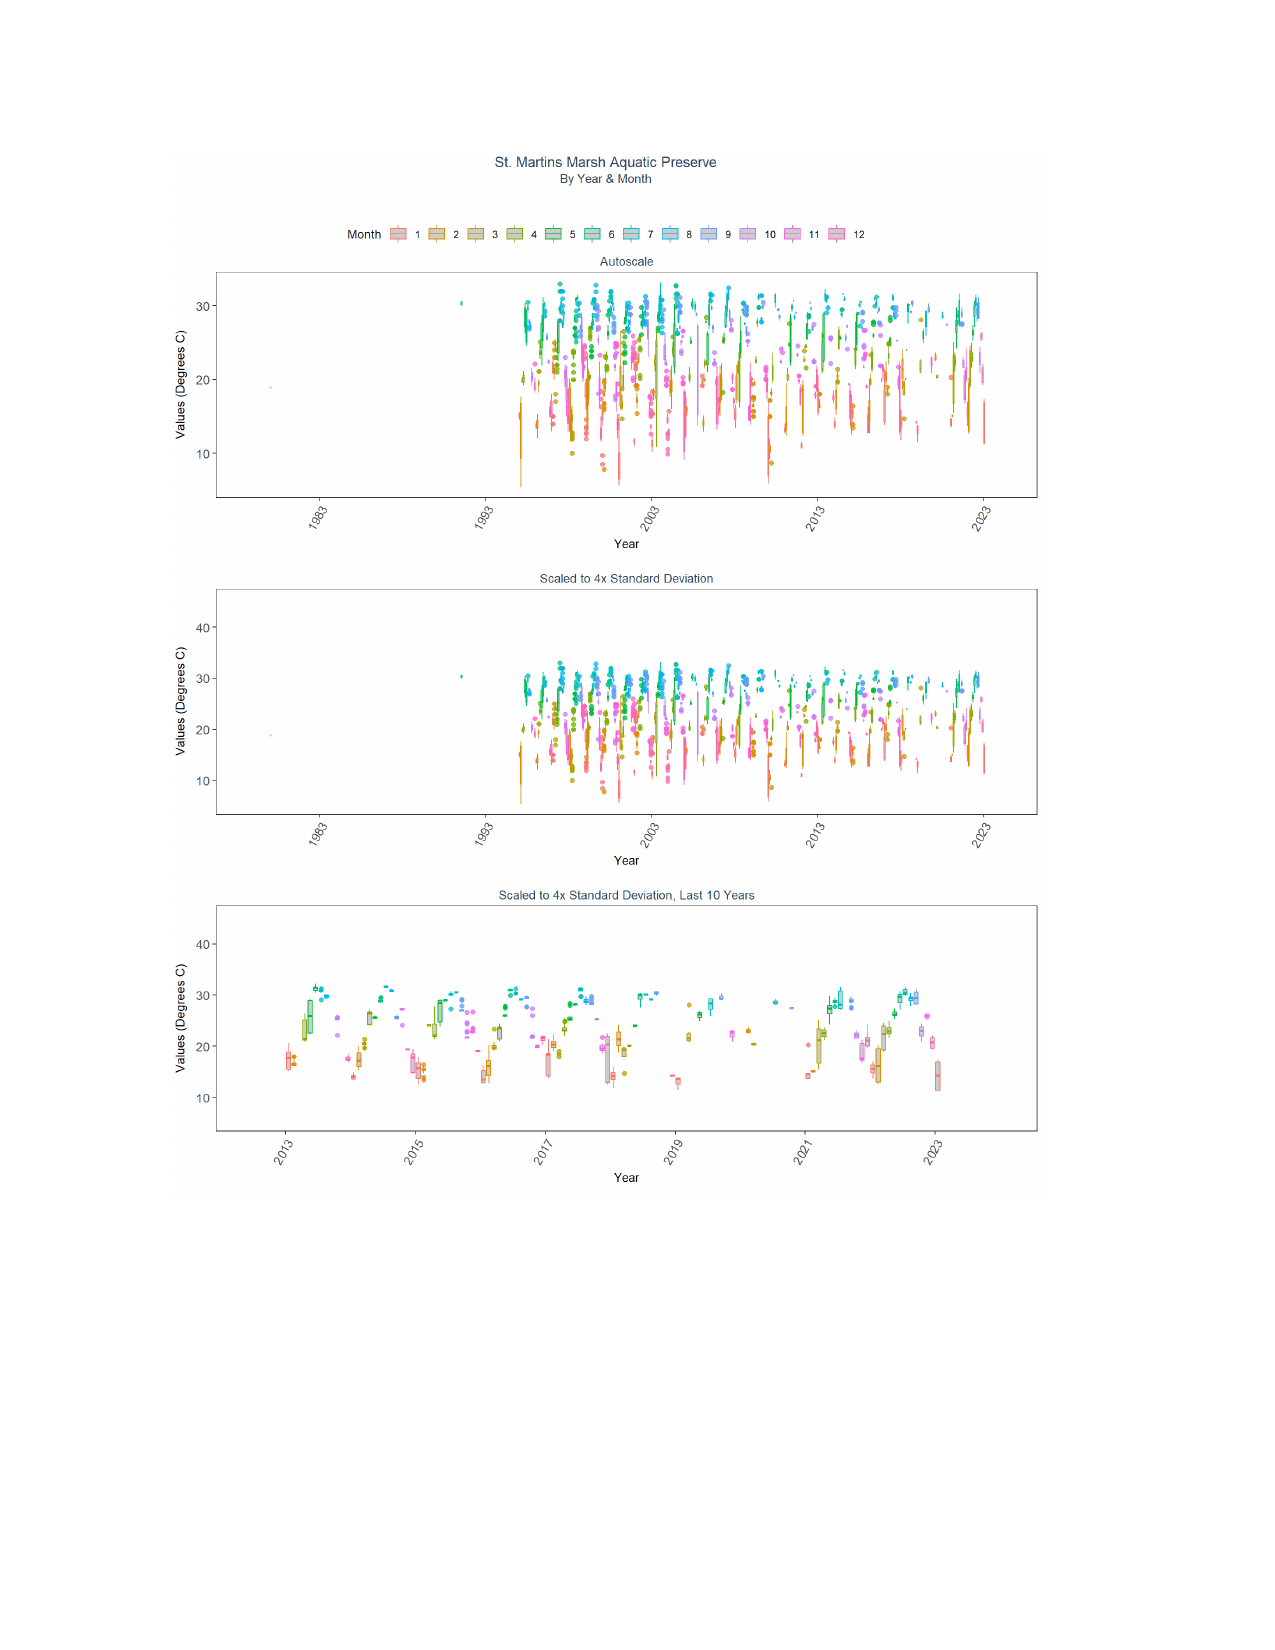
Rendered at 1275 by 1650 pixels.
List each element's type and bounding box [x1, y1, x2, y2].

picture [168, 150, 1044, 1200]
